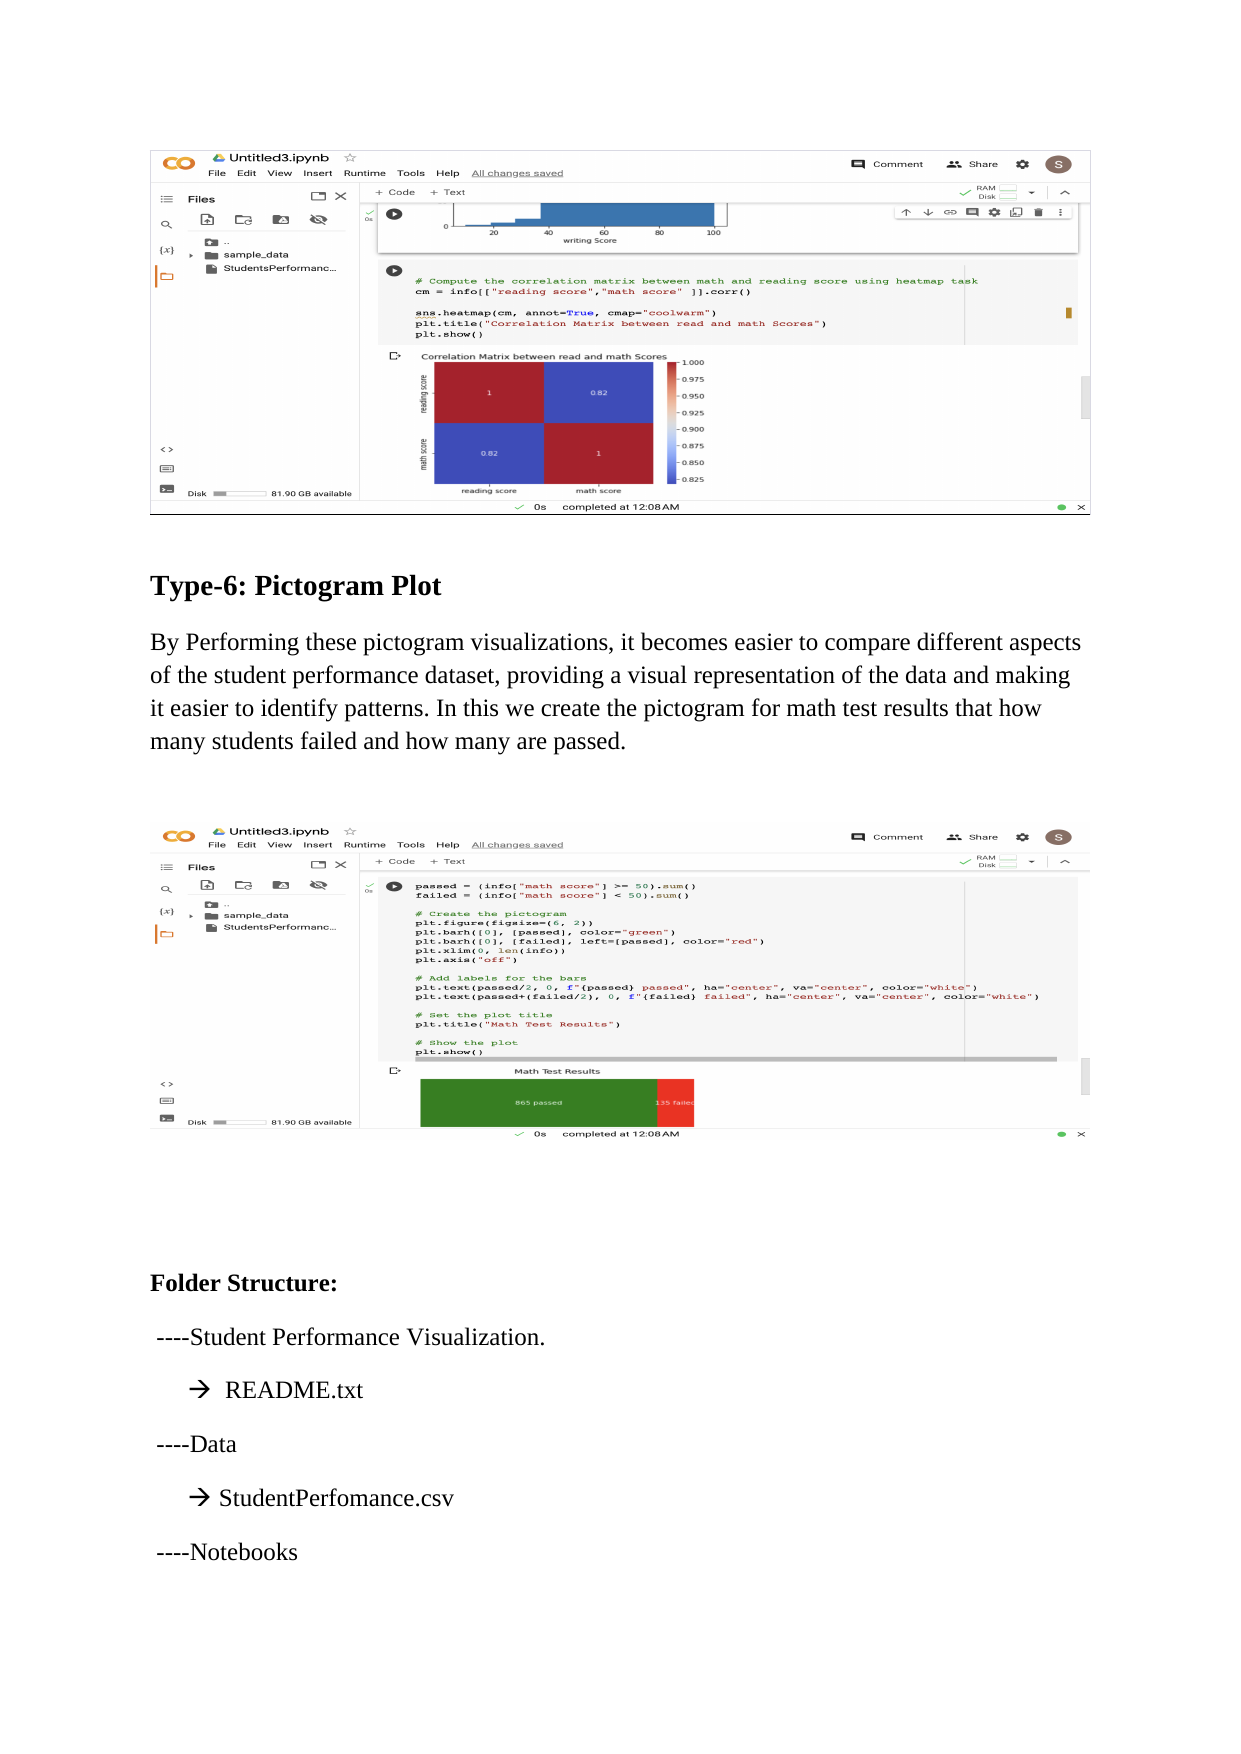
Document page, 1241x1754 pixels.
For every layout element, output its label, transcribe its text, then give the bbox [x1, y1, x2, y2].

picture [150, 822, 1090, 1140]
text README.txt [150, 1376, 1090, 1404]
picture [151, 151, 1090, 514]
text Type-6: Pictogram Plot [150, 568, 1090, 601]
text Folder Structure: [150, 1268, 1090, 1297]
text ----Notebooks [150, 1537, 1090, 1566]
text By Performing these pictogram visualizations, it becomes easier to compare different aspects of the student performance dataset, providing a visual representation of the data and making it easier to identify patterns. In this we create the pictogram for math test results that how many students failed and how many are passed. [150, 627, 1090, 755]
text ----Data [150, 1429, 1090, 1458]
text ----Student Performance Visualization. [150, 1322, 1090, 1350]
text StudentPerfomance.csv [150, 1483, 1090, 1512]
